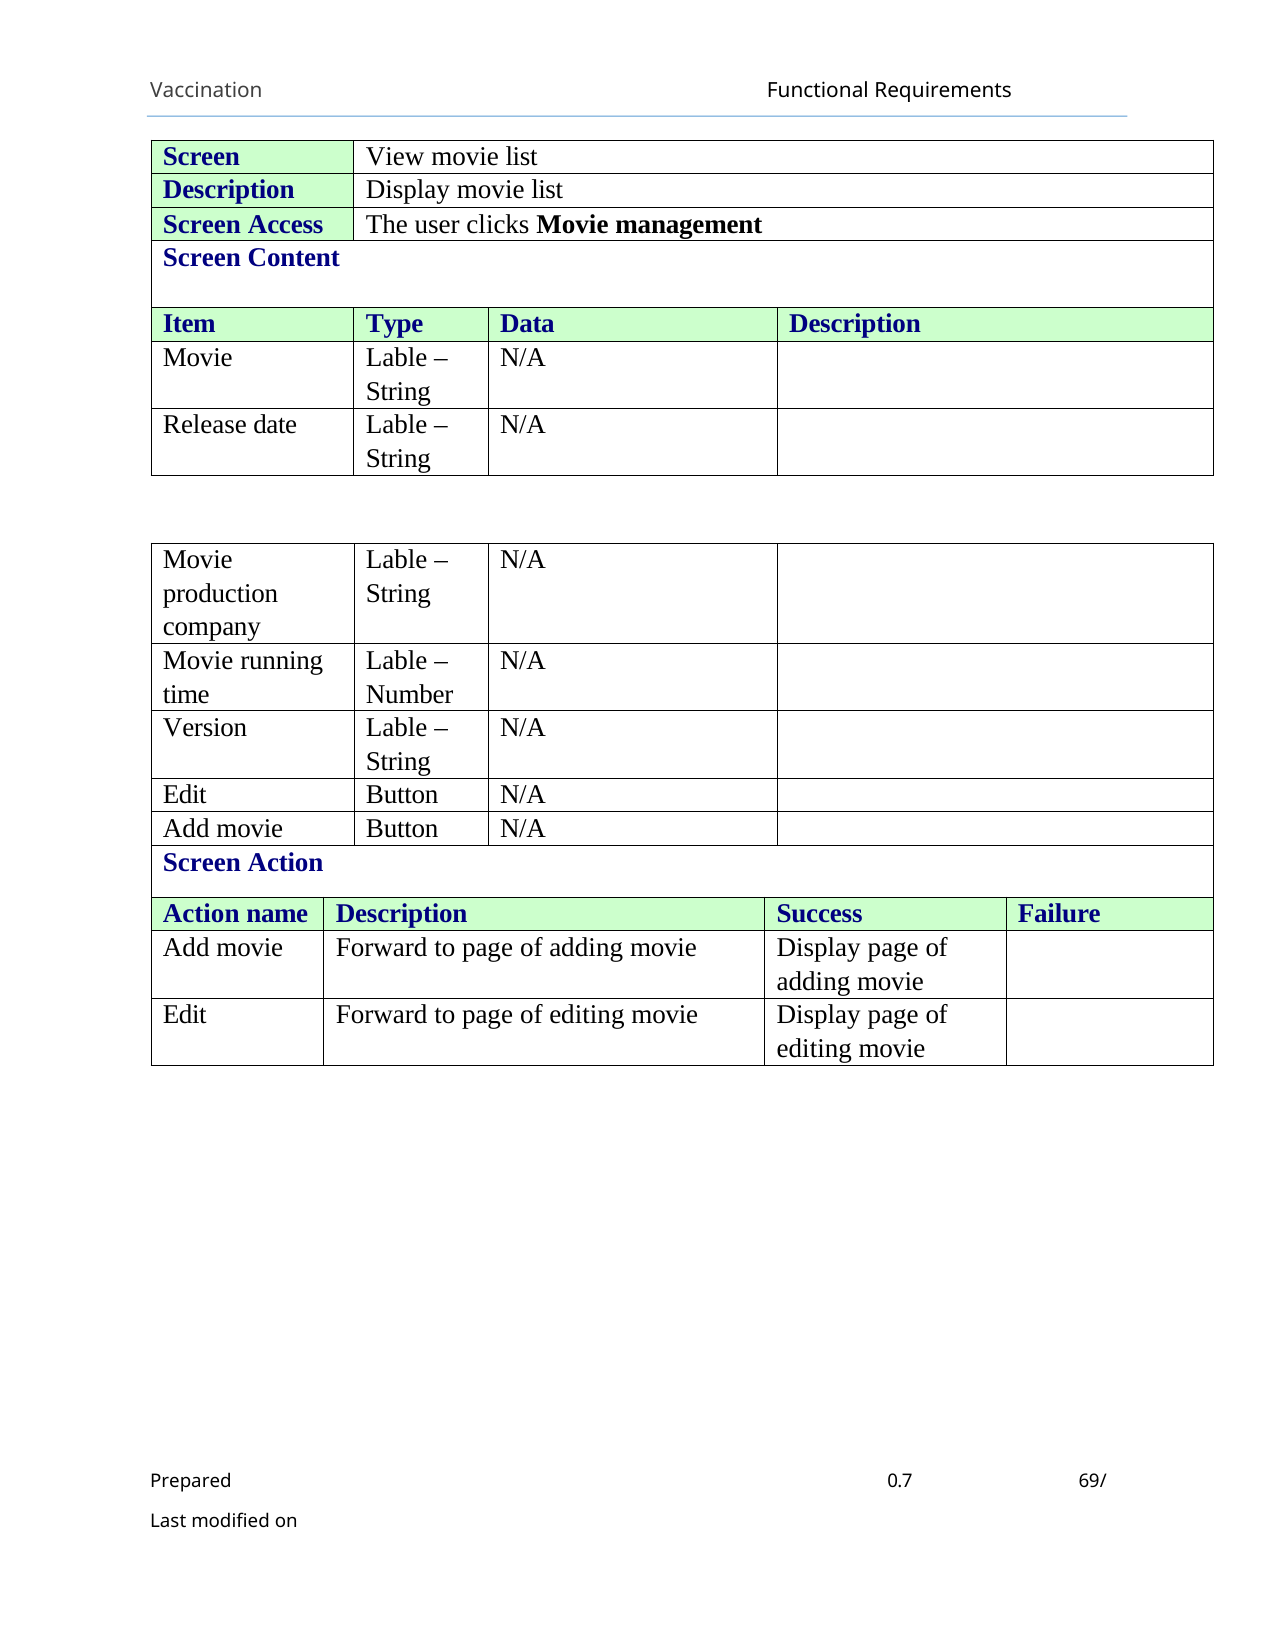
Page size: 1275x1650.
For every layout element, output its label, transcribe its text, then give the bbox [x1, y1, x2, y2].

table_header N/A [489, 544, 777, 643]
table_cell Description [152, 174, 353, 207]
table_header [778, 544, 1213, 643]
table_cell Lable – String [355, 711, 488, 777]
table_cell Version [152, 711, 354, 777]
table_cell N/A [489, 409, 777, 475]
table_cell Add movie [152, 931, 323, 997]
table_cell Edit [152, 779, 354, 811]
table_cell Action name [152, 898, 323, 930]
table_cell N/A [489, 779, 777, 811]
table_cell Description [324, 898, 764, 930]
table_cell N/A [489, 711, 777, 777]
table_cell [778, 409, 1213, 475]
table_header View movie list [354, 141, 1213, 173]
table_cell Lable – String [354, 342, 488, 408]
table_header Screen [152, 141, 353, 173]
table_cell [778, 342, 1213, 408]
table_cell Failure [1007, 898, 1213, 930]
table_cell [1007, 999, 1213, 1064]
table_cell Movie [152, 342, 353, 408]
table_header Lable – String [355, 544, 488, 643]
table_cell Button [355, 812, 488, 844]
table_cell N/A [489, 812, 777, 844]
table_cell Lable – String [354, 409, 488, 475]
table_cell Success [765, 898, 1006, 930]
table_cell [1007, 931, 1213, 997]
table_cell Data [489, 308, 777, 341]
table_cell Edit [152, 999, 323, 1064]
table_cell [778, 711, 1213, 777]
table_cell Screen Access [152, 208, 353, 240]
table_cell N/A [489, 644, 777, 710]
table_cell Display movie list [354, 174, 1213, 207]
table_cell Release date [152, 409, 353, 475]
table_cell [778, 779, 1213, 811]
table_cell Movie running time [152, 644, 354, 710]
table_cell Add movie [152, 812, 354, 844]
table_header Movie production company [152, 544, 354, 643]
table_cell Description [778, 308, 1213, 341]
table_cell [778, 812, 1213, 844]
table_cell Lable – Number [355, 644, 488, 710]
table_cell Forward to page of adding movie [324, 931, 764, 997]
table_cell Screen Action [152, 846, 1213, 897]
table_cell N/A [489, 342, 777, 408]
table_cell The user clicks Movie management [354, 208, 1213, 240]
table_cell [778, 644, 1213, 710]
table_cell Display page of adding movie [765, 931, 1006, 997]
table_cell Type [354, 308, 488, 341]
table_cell Forward to page of editing movie [324, 999, 764, 1064]
table_cell Screen Content [152, 241, 1213, 307]
table_cell Item [152, 308, 353, 341]
table_cell Button [355, 779, 488, 811]
table_cell Display page of editing movie [765, 999, 1006, 1064]
